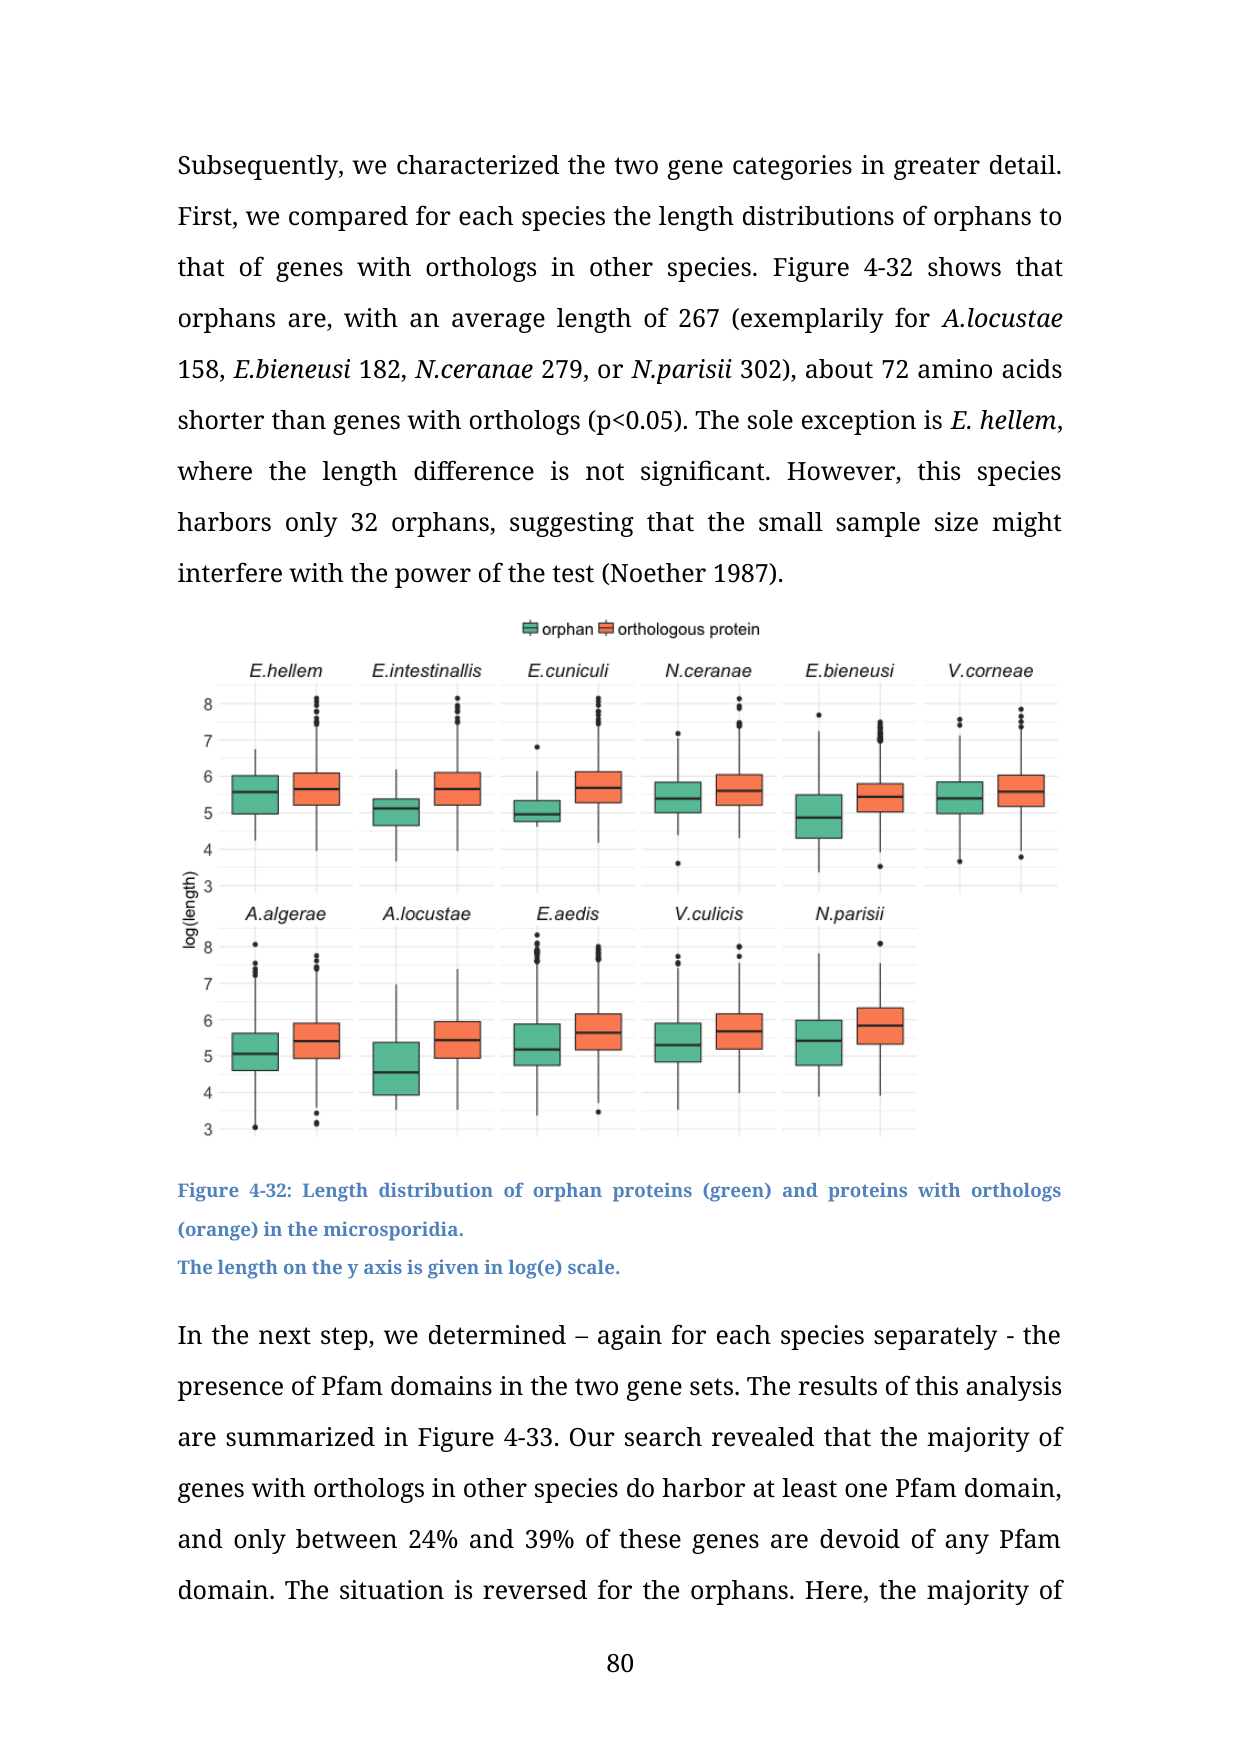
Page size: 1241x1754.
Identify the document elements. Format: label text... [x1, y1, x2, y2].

text The length on the y axis is given in log(e) scale. [177, 1254, 1063, 1280]
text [177, 1317, 1063, 1607]
picture [177, 607, 1063, 1161]
